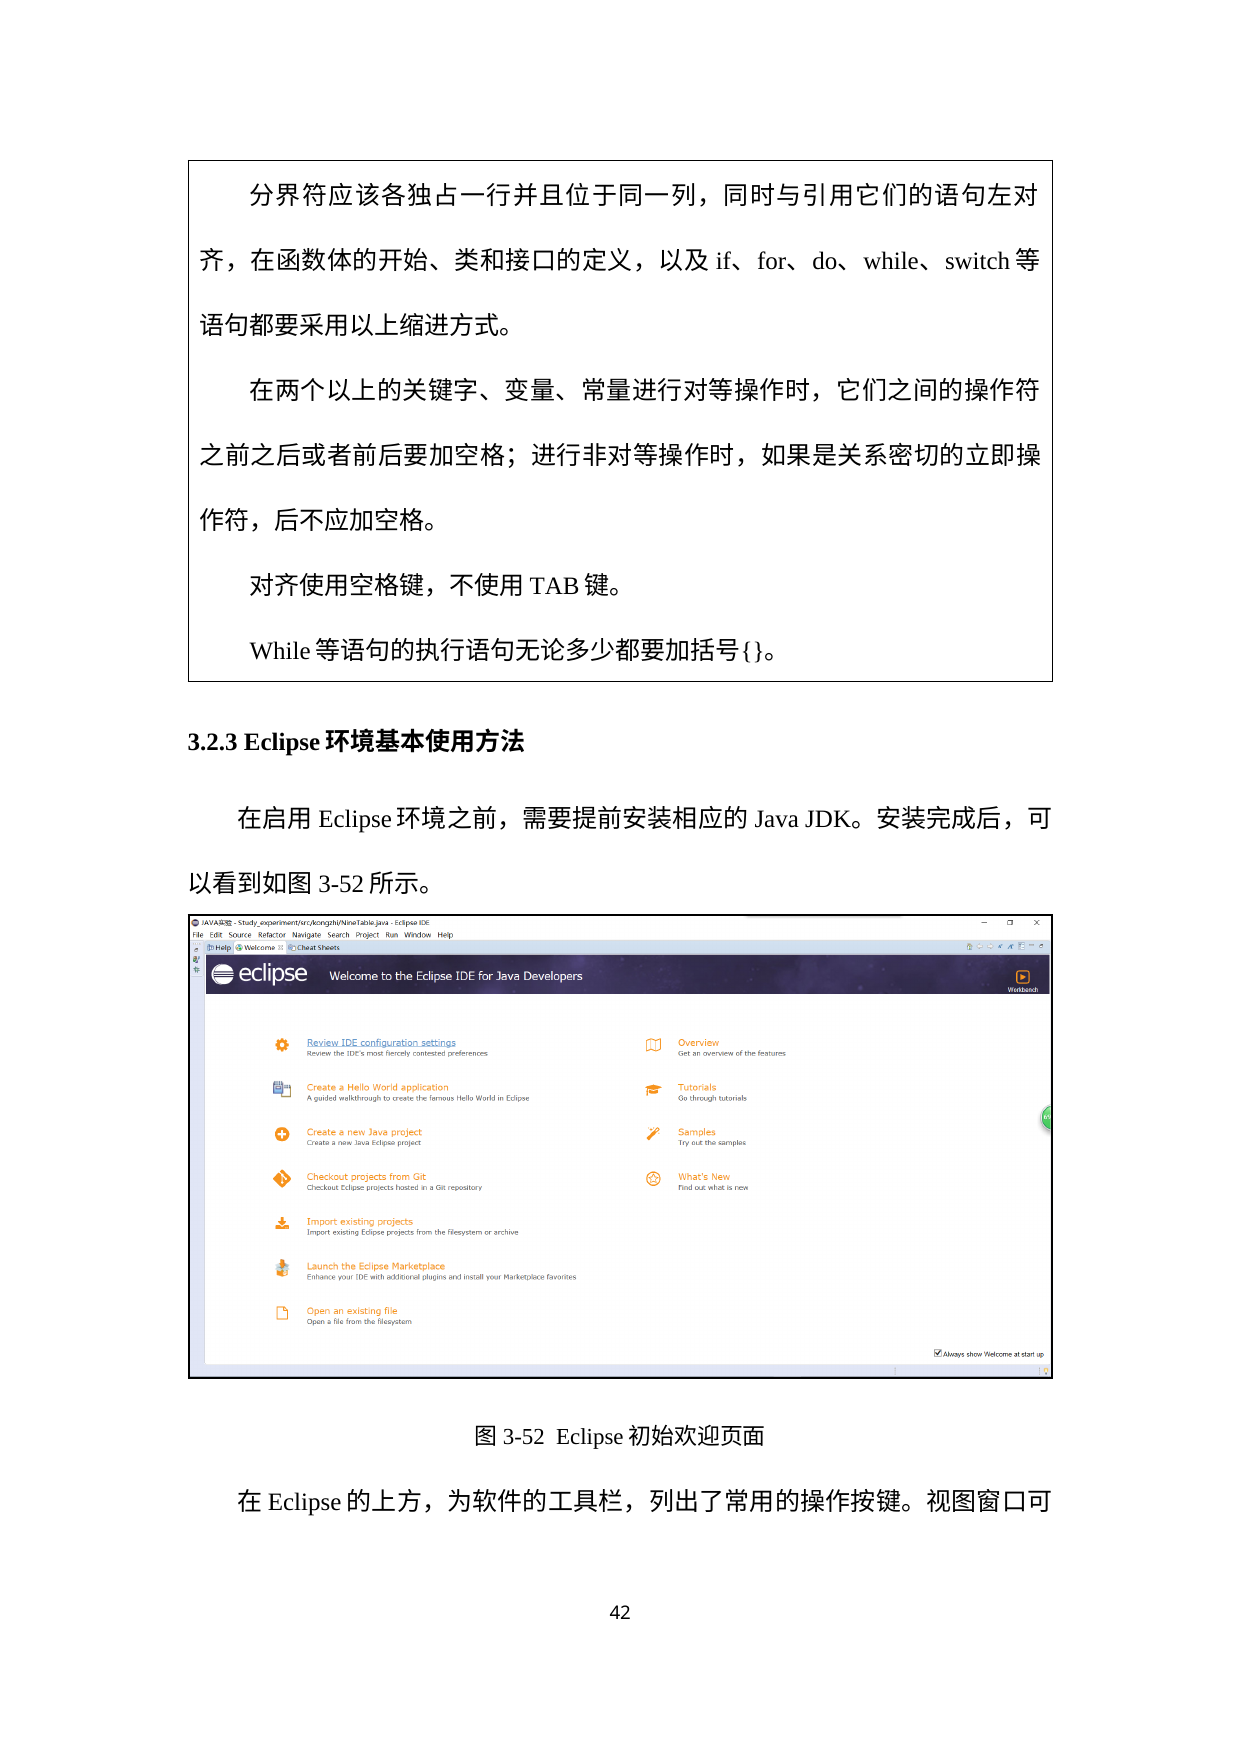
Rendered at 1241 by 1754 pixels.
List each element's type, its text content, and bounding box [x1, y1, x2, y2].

picture [190, 916, 1051, 1377]
subtitle Eclipse环境基本使用方法 [187, 707, 1053, 772]
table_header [189, 161, 1052, 681]
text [187, 1467, 1053, 1532]
